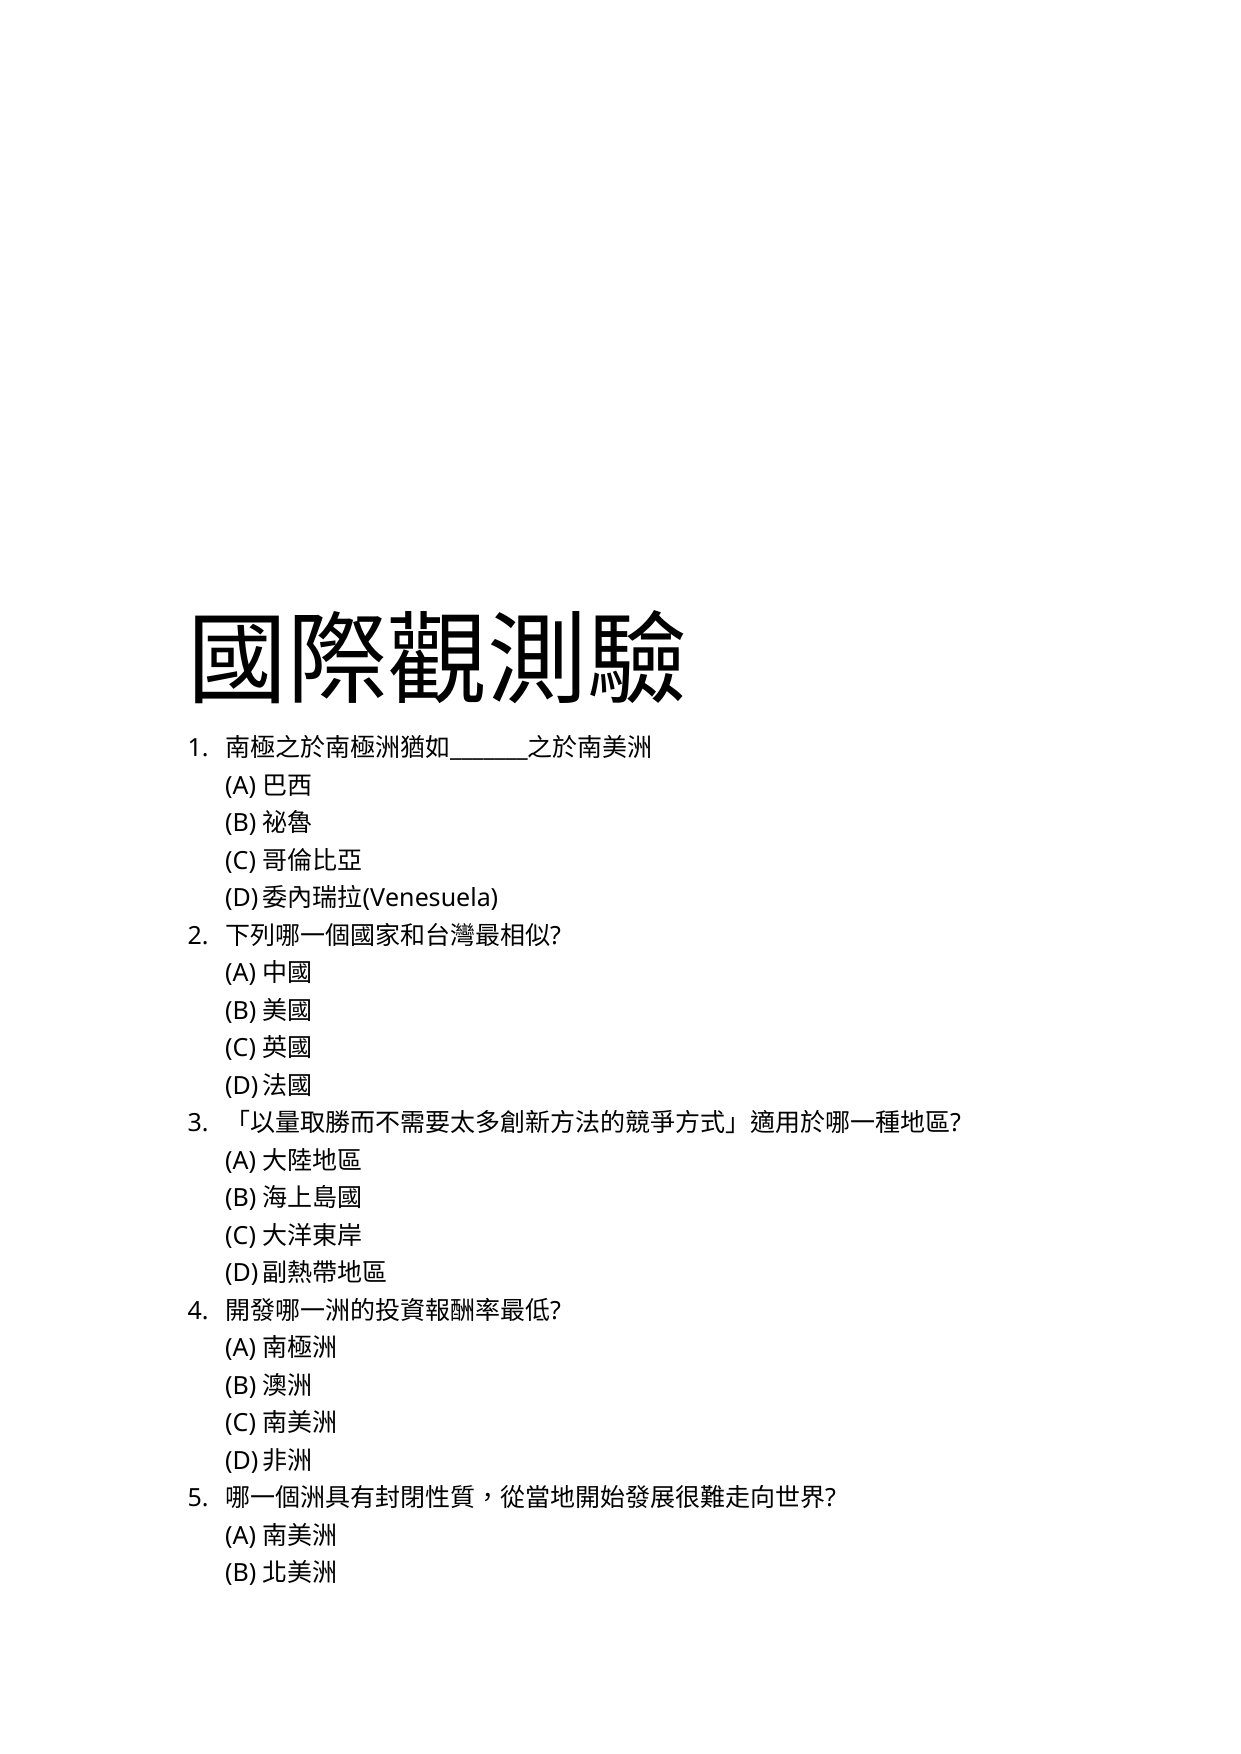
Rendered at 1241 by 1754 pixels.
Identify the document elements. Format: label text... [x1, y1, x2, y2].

list 南極之於南極洲猶如_______之於南美洲 [187, 727, 1053, 764]
list 哥倫比亞 [225, 839, 1053, 877]
list 副熱帶地區 [225, 1252, 1053, 1289]
list 海上島國 [225, 1177, 1053, 1214]
list 南美洲 [225, 1402, 1053, 1439]
list 委內瑞拉(Venesuela) [225, 877, 1053, 914]
list 大陸地區 [225, 1139, 1053, 1177]
list 中國 [225, 952, 1053, 989]
list 哪一個洲具有封閉性質，從當地開始發展很難走向世界? [187, 1477, 1053, 1514]
list 澳洲 [225, 1364, 1053, 1402]
list 巴西 [225, 764, 1053, 802]
list 北美洲 [225, 1552, 1053, 1589]
list 下列哪一個國家和台灣最相似? [187, 914, 1053, 952]
list 祕魯 [225, 802, 1053, 839]
list 南極洲 [225, 1327, 1053, 1364]
list 非洲 [225, 1439, 1053, 1477]
list 法國 [225, 1064, 1053, 1102]
list 美國 [225, 989, 1053, 1027]
list 開發哪一洲的投資報酬率最低? [187, 1289, 1053, 1327]
text 國際觀測驗 [187, 577, 1053, 727]
list 英國 [225, 1027, 1053, 1064]
list 大洋東岸 [225, 1214, 1053, 1252]
list 「以量取勝而不需要太多創新方法的競爭方式」適用於哪一種地區? [187, 1102, 1053, 1139]
list 南美洲 [225, 1514, 1053, 1552]
